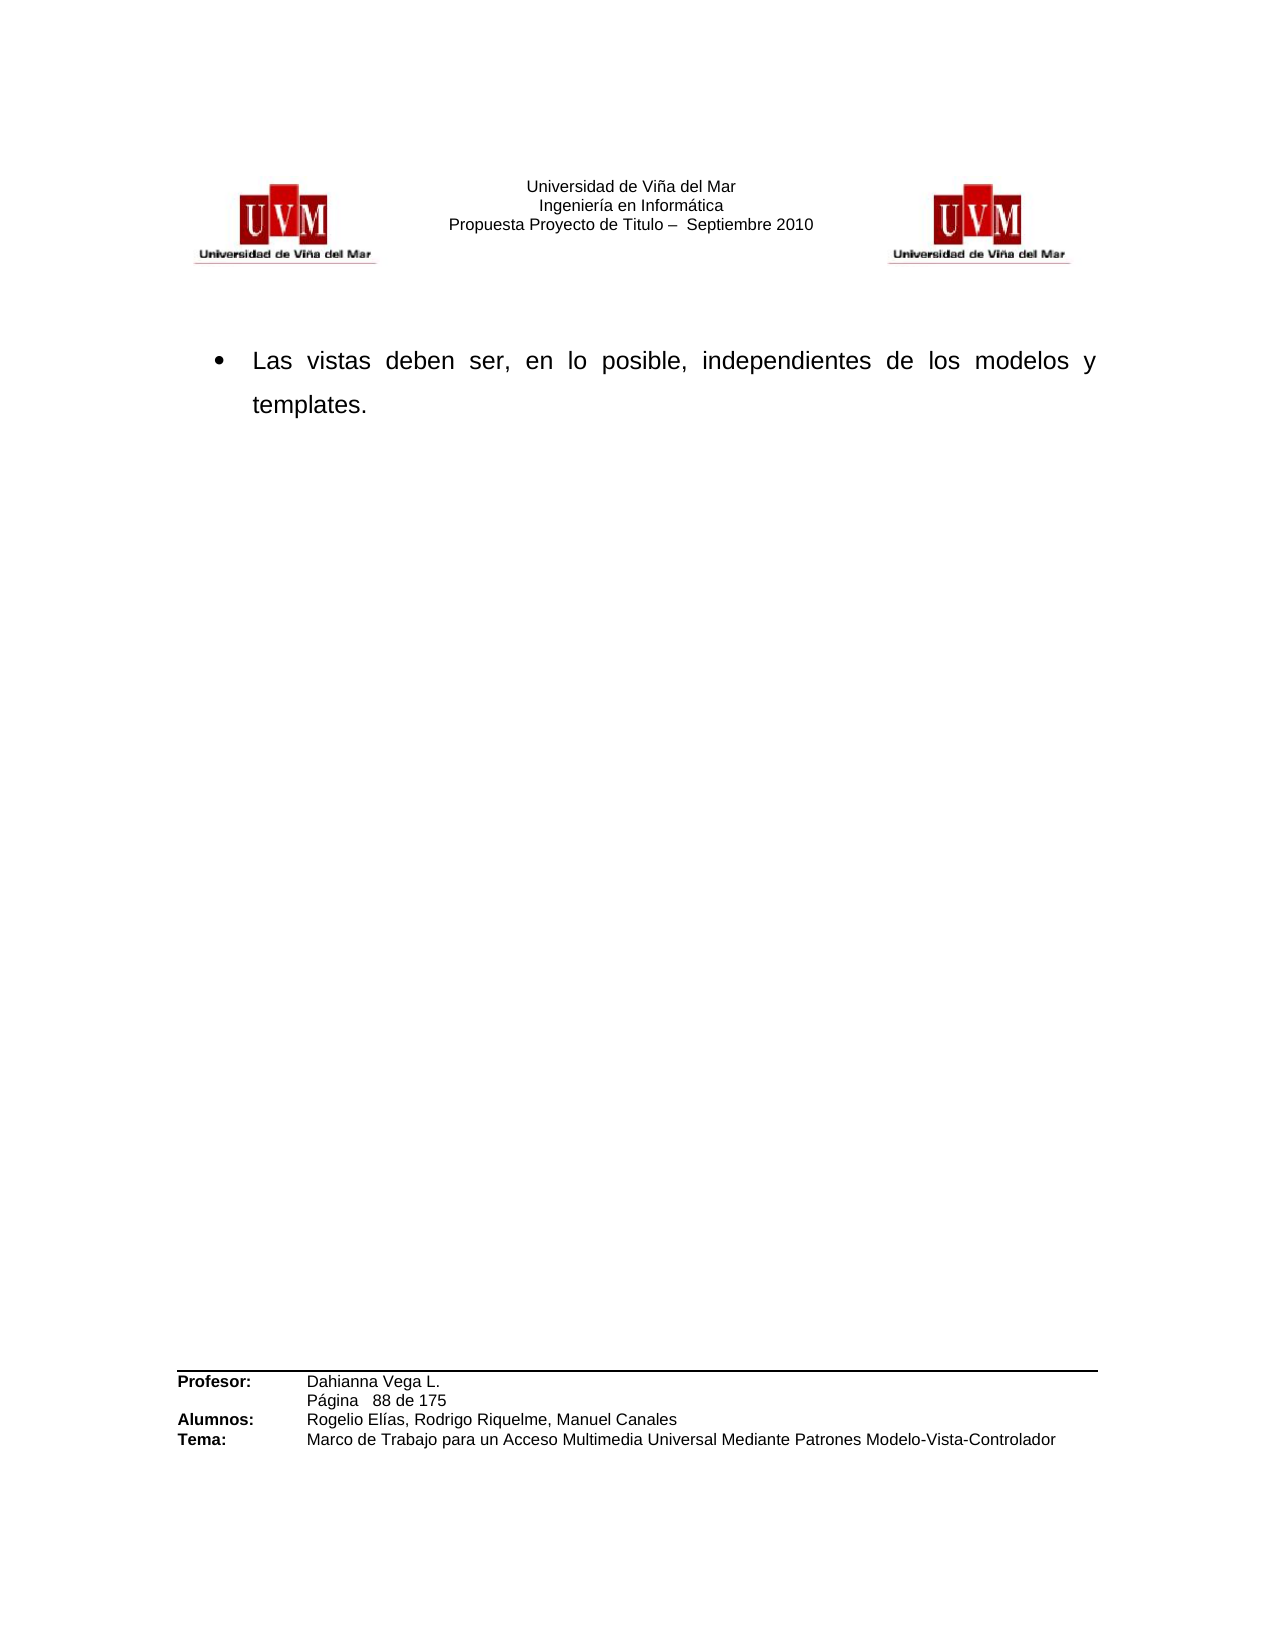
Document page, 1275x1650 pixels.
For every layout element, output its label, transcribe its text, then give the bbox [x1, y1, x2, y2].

list Las vistas deben ser, en lo posible, independientes de los modelos y templates. [215, 346, 1098, 418]
picture [177, 176, 390, 267]
picture [871, 176, 1084, 267]
